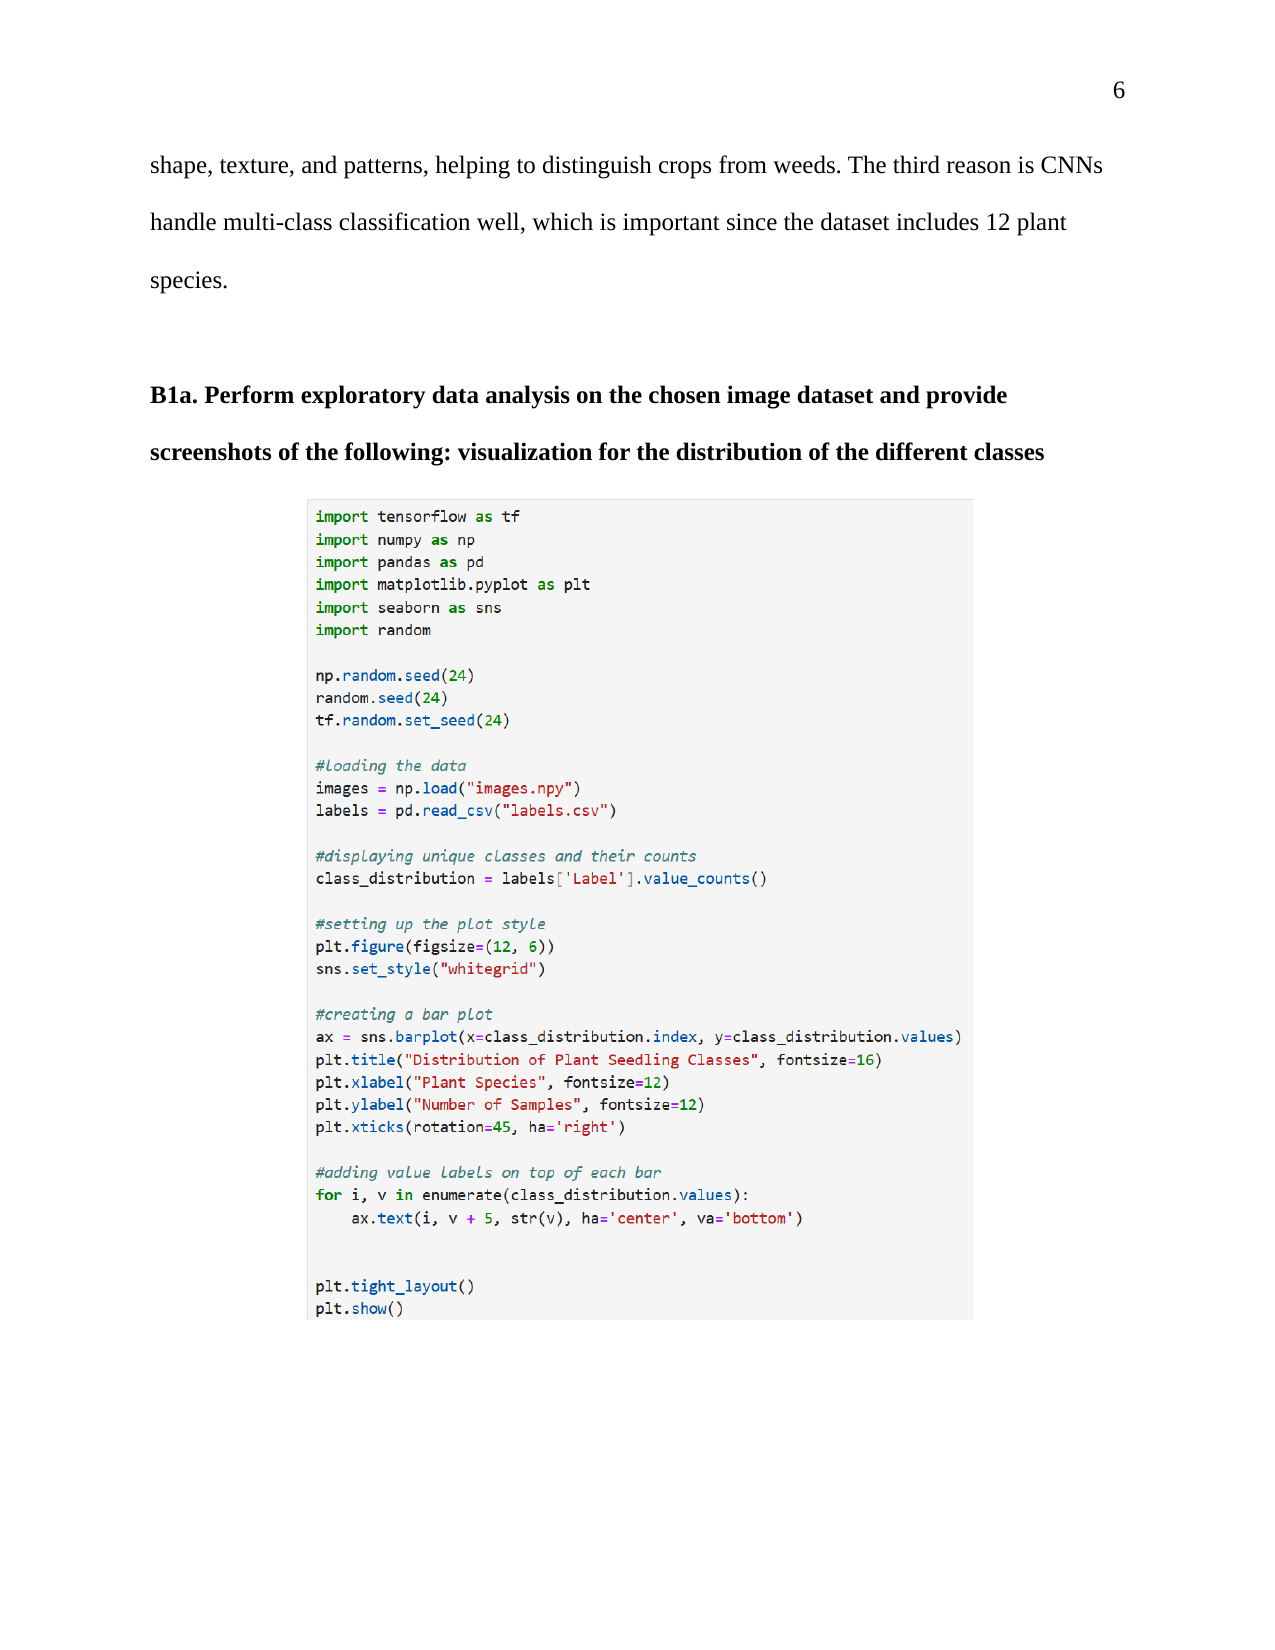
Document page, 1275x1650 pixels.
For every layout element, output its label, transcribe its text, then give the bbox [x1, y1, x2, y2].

picture [301, 495, 974, 1320]
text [150, 150, 1125, 294]
text B1a. Perform exploratory data analysis on the chosen image dataset and provide screenshots of the following: visualization for the distribution of the different classes [150, 380, 1125, 466]
